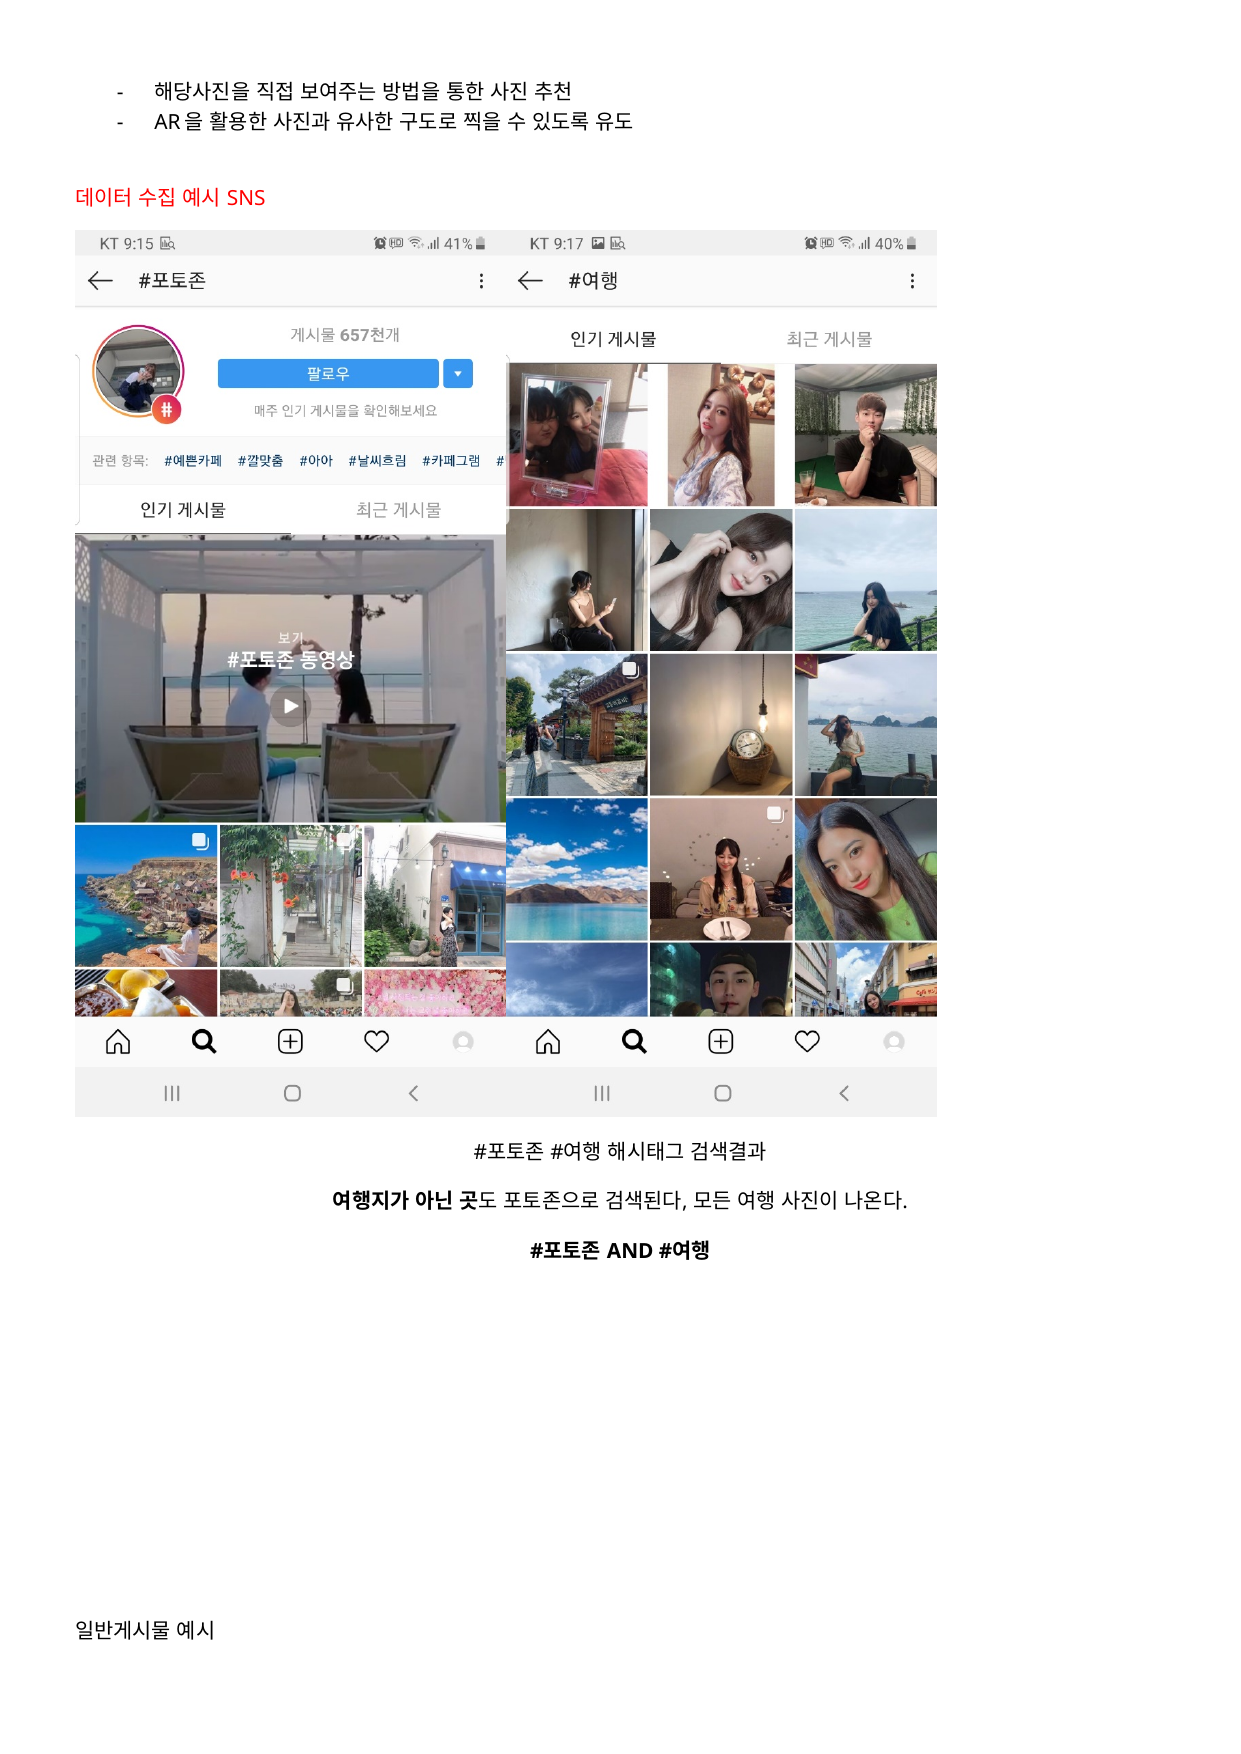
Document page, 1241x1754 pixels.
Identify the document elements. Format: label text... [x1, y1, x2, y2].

text 여행지가 아닌 곳도 포토존으로 검색된다, 모든 여행 사진이 나온다. [75, 1184, 1165, 1215]
text #포토존 AND #여행 [75, 1234, 1165, 1264]
picture [75, 230, 937, 1117]
list AR을 활용한 사진과 유사한 구도로 찍을 수 있도록 유도 [117, 105, 1165, 136]
text #포토존 #여행 해시태그 검색결과 [75, 1135, 1165, 1165]
text 데이터 수집 예시 SNS [75, 181, 1165, 211]
list 해당사진을 직접 보여주는 방법을 통한 사진 추천 [117, 75, 1165, 105]
text 일반게시물 예시 [75, 1614, 1165, 1644]
